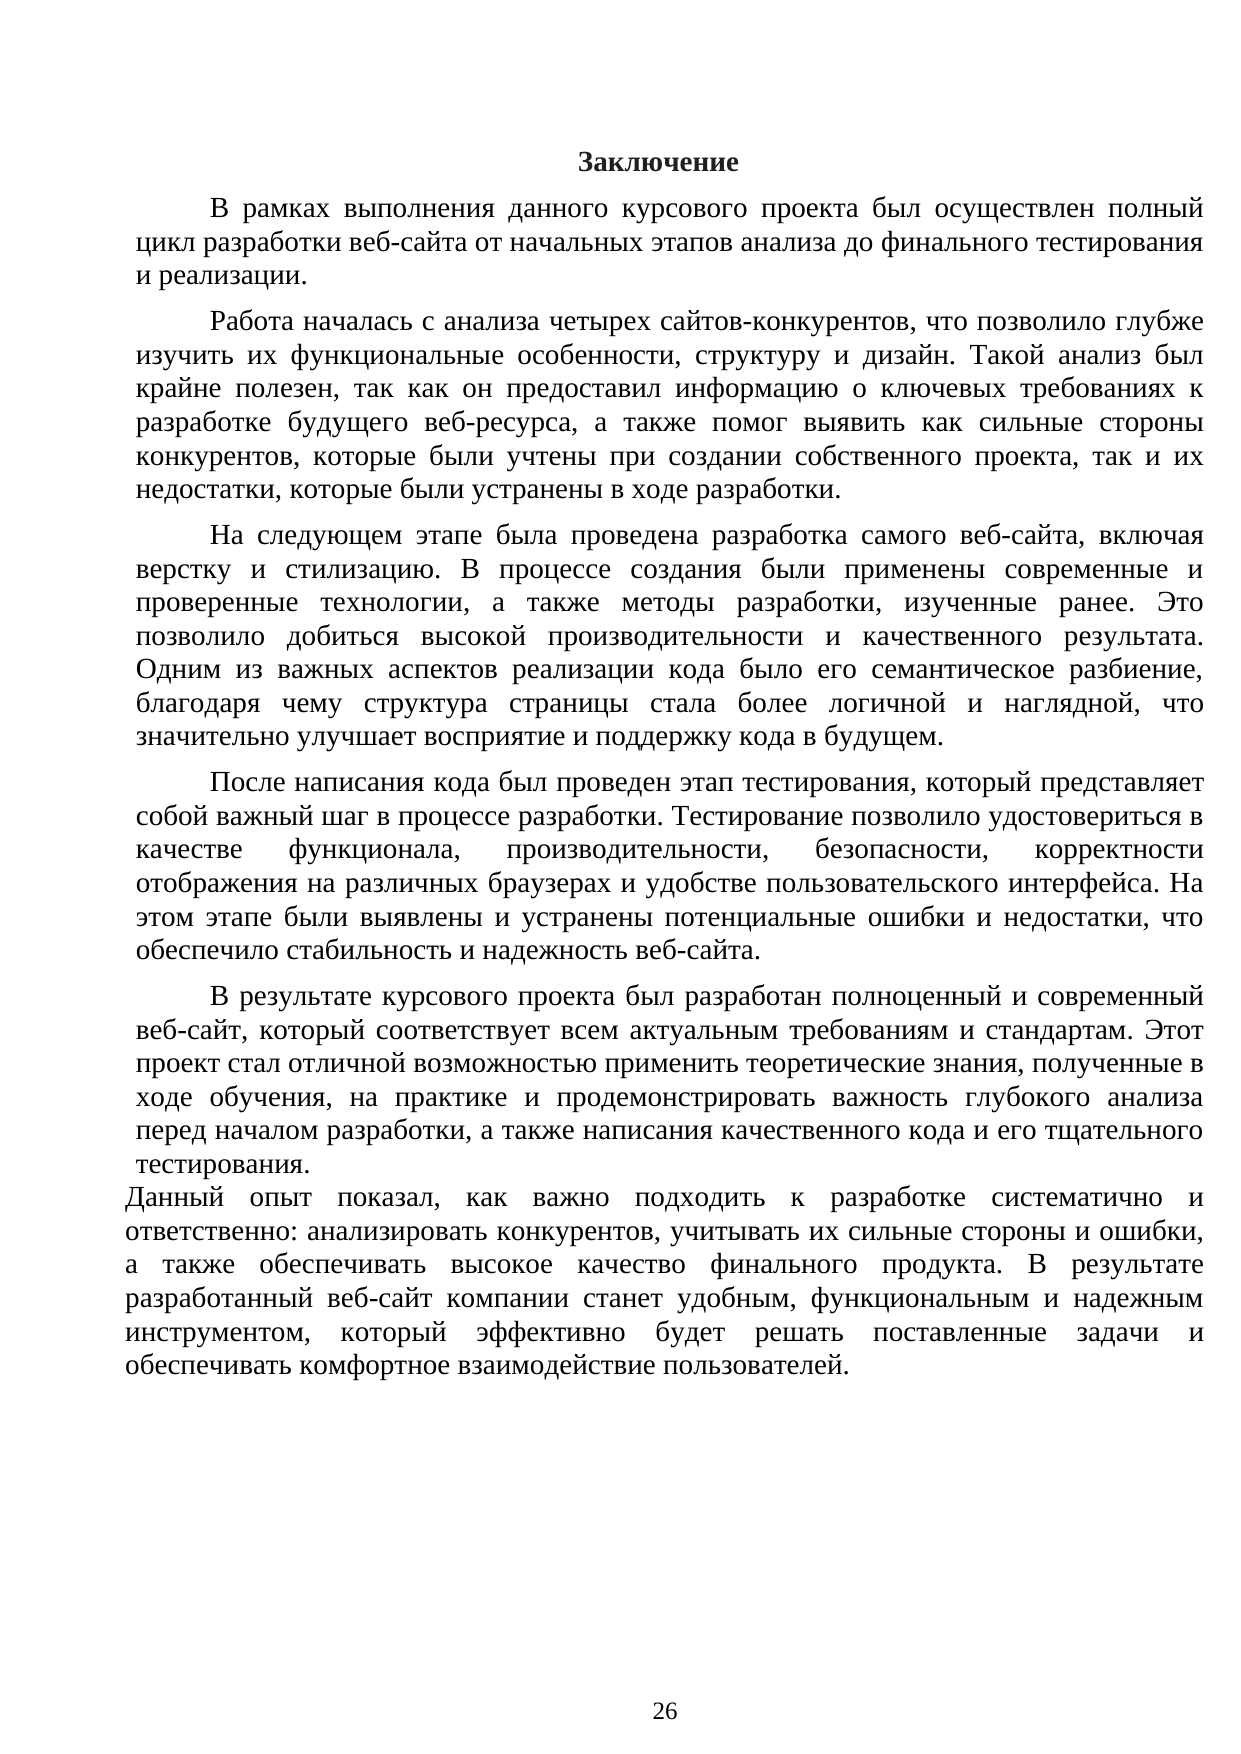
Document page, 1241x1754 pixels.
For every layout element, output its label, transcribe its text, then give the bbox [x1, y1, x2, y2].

text В результате курсового проекта был разработан полноценный и современный веб-сайт, который соответствует всем актуальным требованиям и стандартам. Этот проект стал отличной возможностью применить теоретические знания, полученные в ходе обучения, на практике и продемонстрировать важность глубокого анализа перед началом разработки, а также написания качественного кода и его тщательного тестирования. [136, 978, 1205, 1179]
text На следующем этапе была проведена разработка самого веб-сайта, включая верстку и стилизацию. В процессе создания были применены современные и проверенные технологии, а также методы разработки, изученные ранее. Это позволило добиться высокой производительности и качественного результата. Одним из важных аспектов реализации кода было его семантическое разбиение, благодаря чему структура страницы стала более логичной и наглядной, что значительно улучшает восприятие и поддержку кода в будущем. [136, 517, 1205, 752]
text После написания кода был проведен этап тестирования, который представляет собой важный шаг в процессе разработки. Тестирование позволило удостовериться в качестве функционала, производительности, безопасности, корректности отображения на различных браузерах и удобстве пользовательского интерфейса. На этом этапе были выявлены и устранены потенциальные ошибки и недостатки, что обеспечило стабильность и надежность веб-сайта. [136, 764, 1205, 966]
text Данный опыт показал, как важно подходить к разработке систематично и ответственно: анализировать конкурентов, учитывать их сильные стороны и ошибки, а также обеспечивать высокое качество финального продукта. В результате разработанный веб-сайт компании станет удобным, функциональным и надежным инструментом, который эффективно будет решать поставленные задачи и обеспечивать комфортное взаимодействие пользователей. [125, 1179, 1205, 1381]
text Работа началась с анализа четырех сайтов-конкурентов, что позволило глубже изучить их функциональные особенности, структуру и дизайн. Такой анализ был крайне полезен, так как он предоставил информацию о ключевых требованиях к разработке будущего веб-ресурса, а также помог выявить как сильные стороны конкурентов, которые были учтены при создании собственного проекта, так и их недостатки, которые были устранены в ходе разработки. [136, 303, 1205, 505]
text В рамках выполнения данного курсового проекта был осуществлен полный цикл разработки веб-сайта от начальных этапов анализа до финального тестирования и реализации. [136, 190, 1205, 291]
subtitle Заключение [135, 144, 1182, 178]
